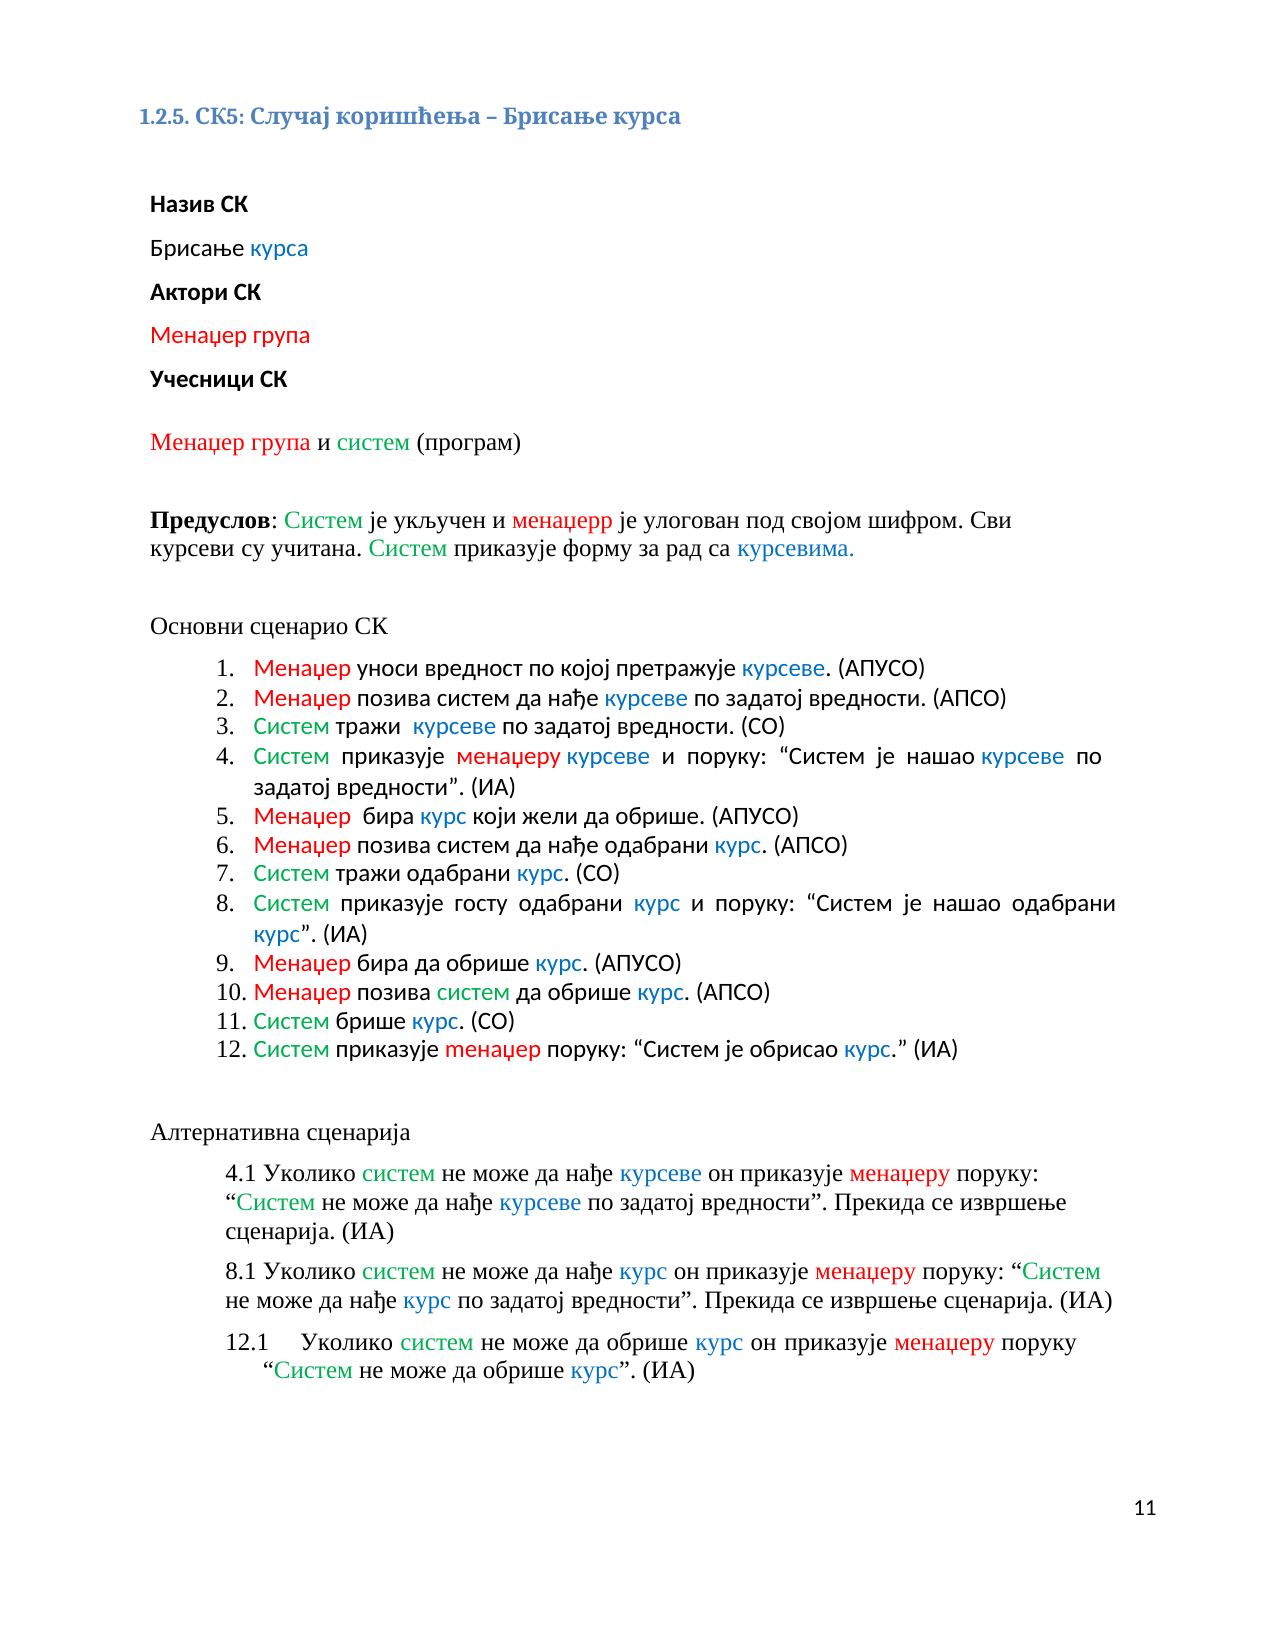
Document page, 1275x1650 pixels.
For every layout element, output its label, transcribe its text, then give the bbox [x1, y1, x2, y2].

list Систем приказује менаџеру курсеве и поруку: “Систем је нашао курсеве по задатој вредности”. (ИА) [216, 740, 1126, 801]
list Менаџер позива систем да обрише курс. (АПСО) [216, 977, 1156, 1006]
subtitle 1.2.5. СК5: Случај коришћења – Брисање курса [139, 104, 1156, 131]
text Основни сценарио СК [150, 611, 1156, 640]
text Предуслов: Систем је укључен и менаџерр je улогован под својом шифром. Сви курсеви су учитана. Систем приказује форму за рад са курсевима. [150, 505, 1074, 562]
list Систем приказује mенаџер поруку: “Систем је обрисао курс.” (ИА) [216, 1035, 1156, 1063]
text Менаџер група и систем (програм) [150, 427, 1156, 456]
list Систем приказује госту одабрани курс и поруку: “Систем је нашао одабрани курс”. (ИА) [216, 888, 1125, 949]
text 12.1 Уколико систем не може да обрише курс он приказује менаџеру поруку “Систем не може да обрише курс”. (ИА) [225, 1327, 1087, 1384]
text 4.1 Уколико систем не може да нађе курсеве он приказује менаџеру поруку: “Систем не може да нађе курсеве по задатој вредности”. Прекида се извршење сценарија. (ИА) [225, 1158, 1078, 1244]
list Систем тражи одабрани курс. (СО) [216, 859, 1156, 888]
text 8.1 Уколико систем не може да нађе курс он приказује менаџеру поруку: “Систем не може да нађе курс по задатој вредности”. Прекида се извршење сценарија. (ИА) [225, 1256, 1127, 1314]
list Менаџер бира да обрише курс. (АПУСО) [216, 949, 1156, 977]
list Менаџер позива систем да нађе одабрани курс. (АПСО) [216, 830, 1156, 859]
list Менаџер уноси вредност по којој претражује курсеве. (АПУСО) [216, 652, 1156, 683]
list Менаџер бира курс који жели да обрише. (АПУСО) [216, 801, 1156, 830]
list Систем брише курс. (СО) [216, 1006, 1156, 1035]
text Алтернативна сценарија [150, 1117, 1156, 1146]
list Систем тражи курсеве по задатој вредности. (СО) [216, 712, 1156, 740]
list Менаџер позива систем да нађе курсеве по задатој вредности. (АПСО) [216, 683, 1156, 712]
text Назив СК Брисање курса Актори СК Менаџер група Учесници СК [150, 188, 319, 393]
